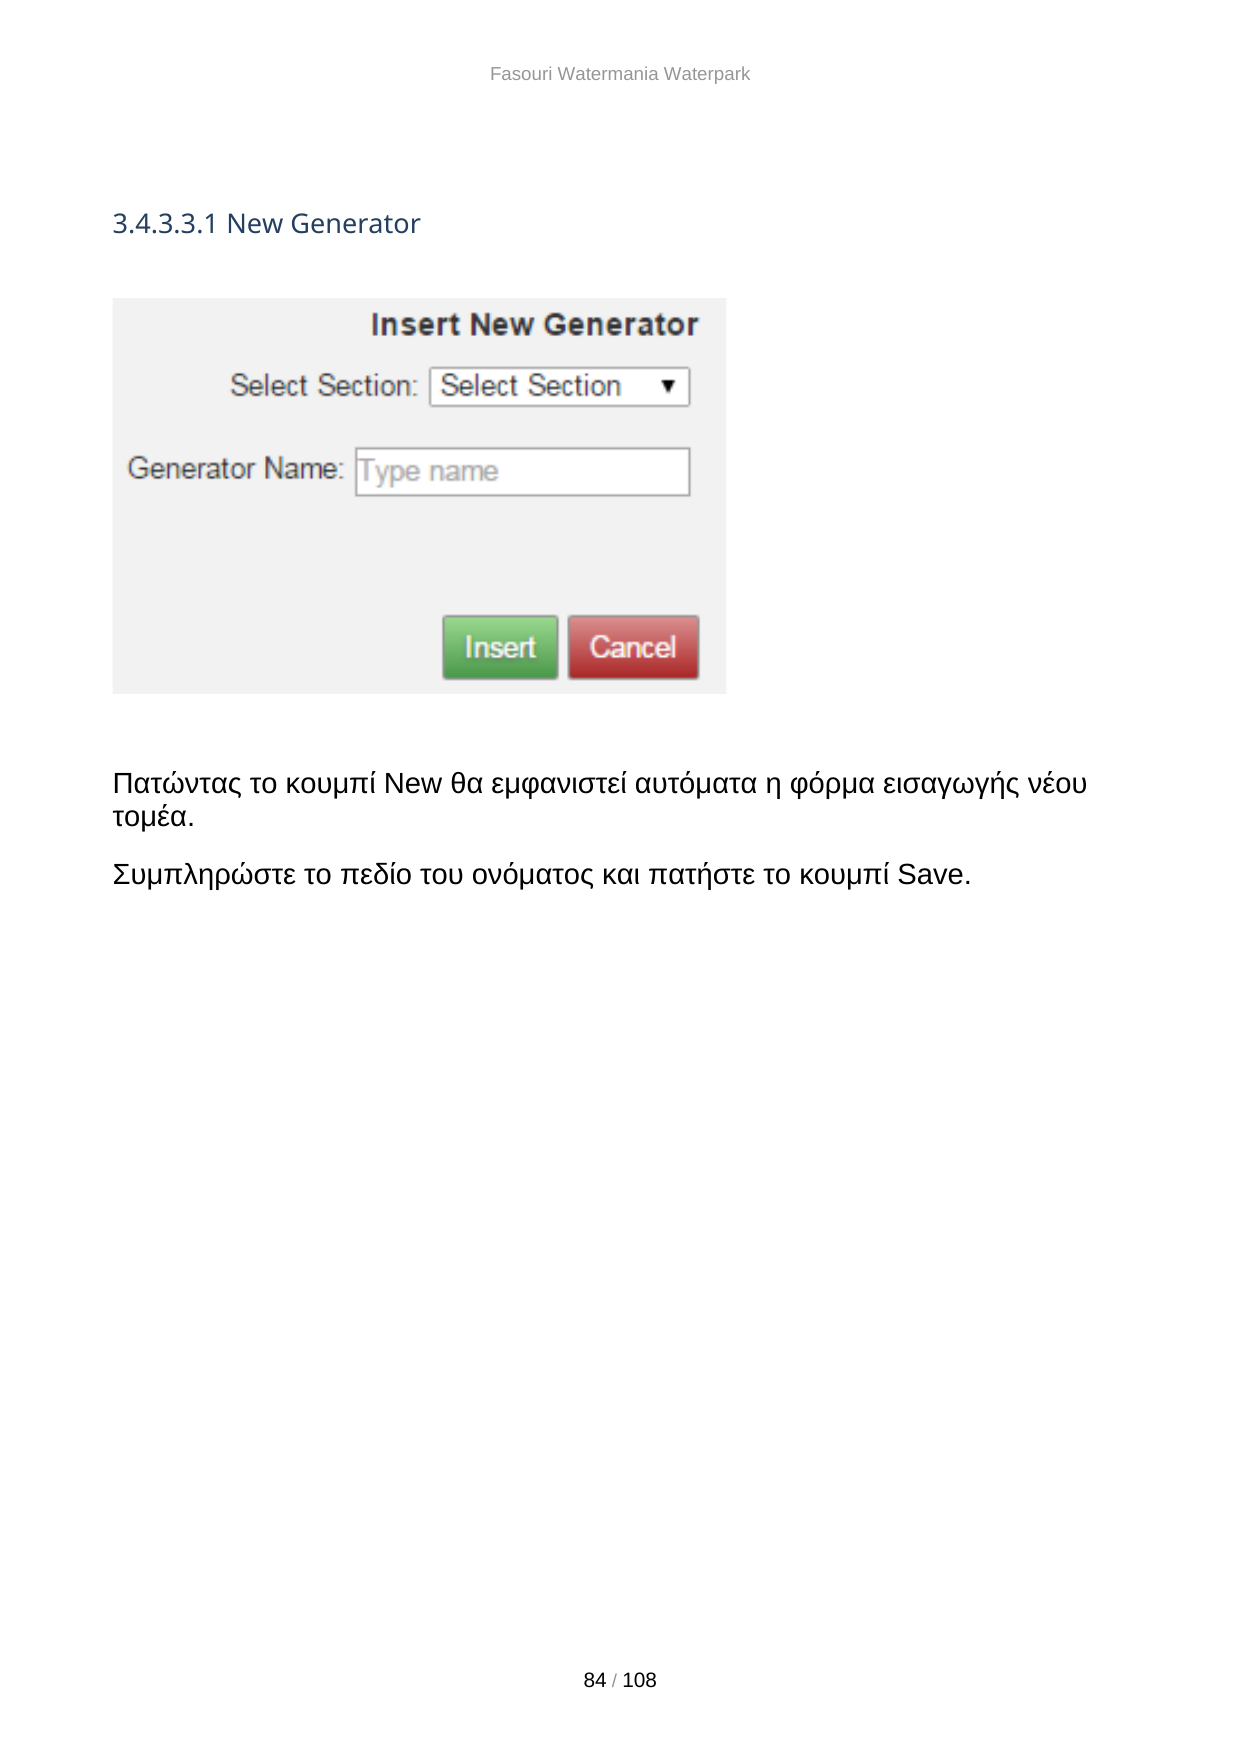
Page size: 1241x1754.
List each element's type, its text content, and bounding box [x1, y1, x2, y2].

text 3.4.3.3.1 New Generator [110, 202, 1130, 241]
text Συμπληρώστε το πεδίο του ονόματος και πατήστε το κουμπί Save. [112, 857, 1128, 890]
text Πατώντας το κουμπί New θα εμφανιστεί αυτόματα η φόρμα εισαγωγής νέου τομέα. [112, 766, 1128, 833]
picture [112, 298, 727, 694]
